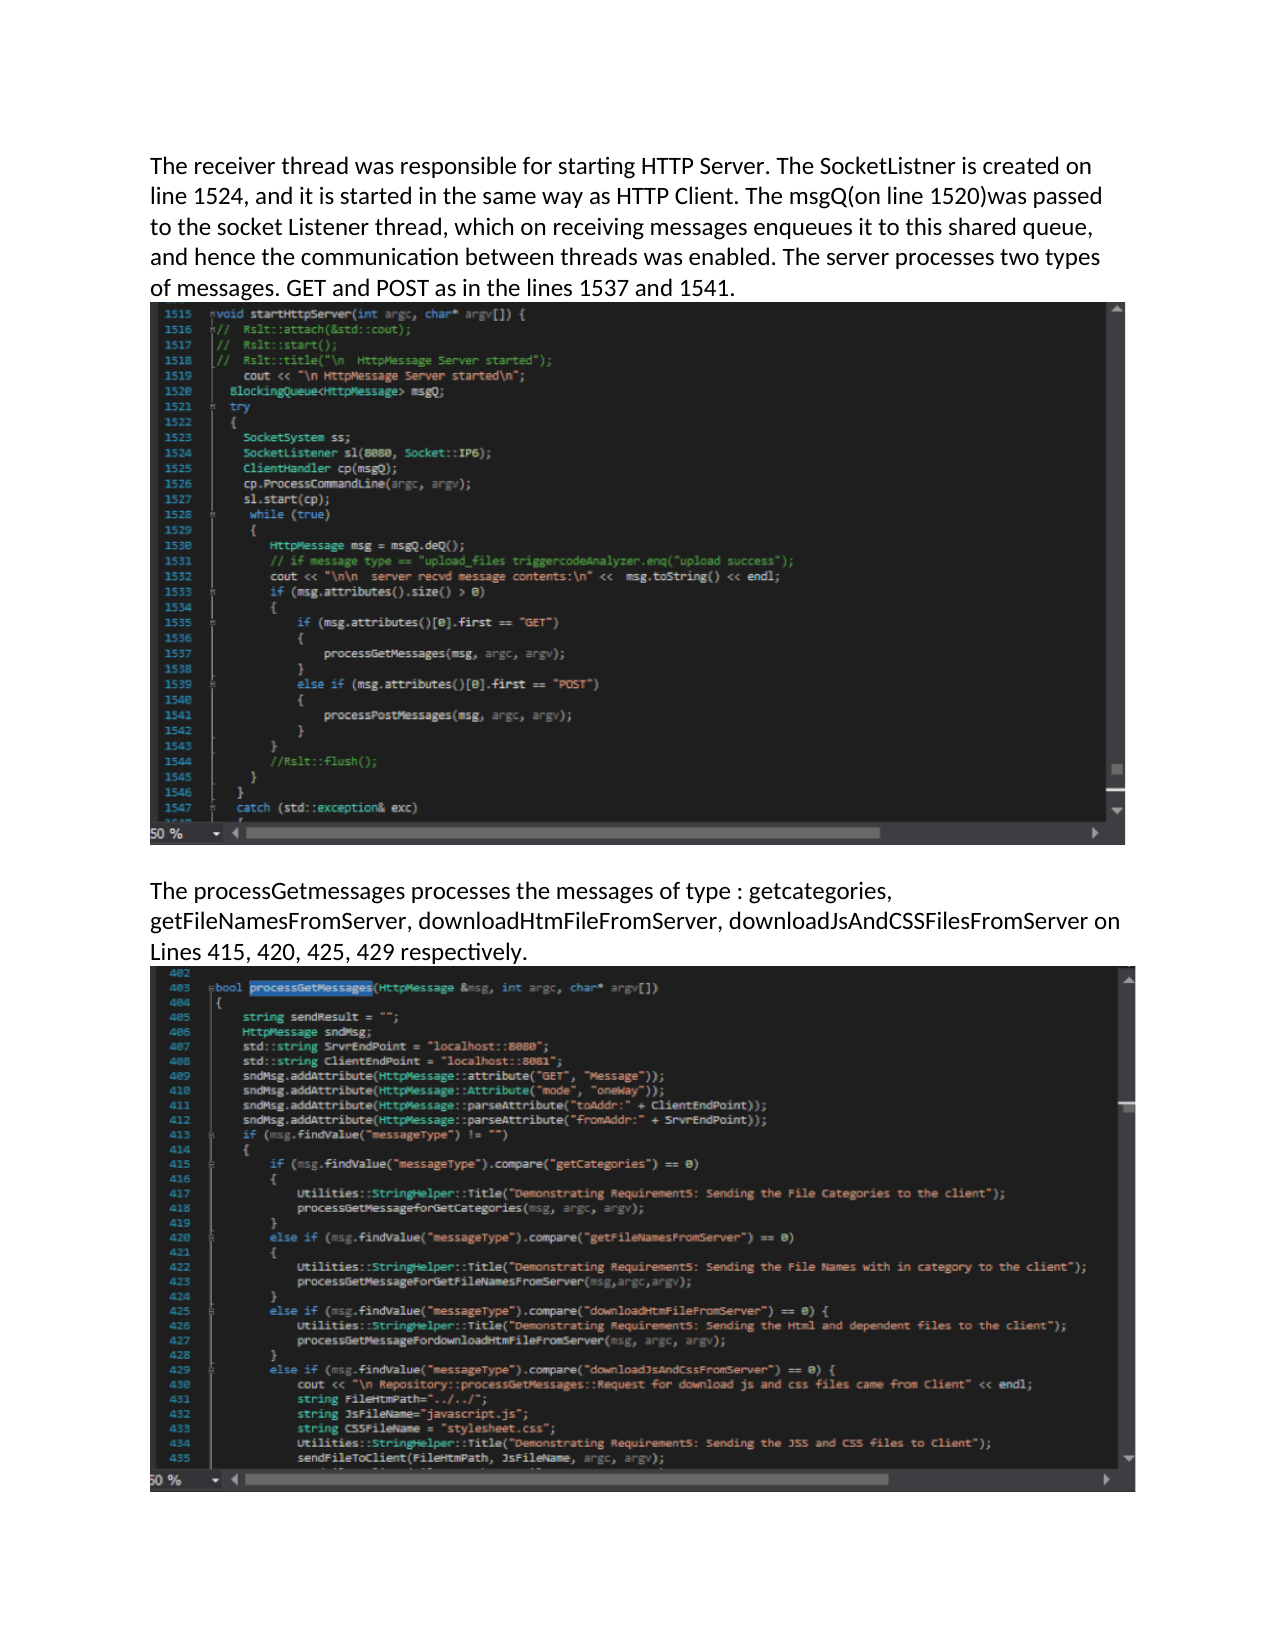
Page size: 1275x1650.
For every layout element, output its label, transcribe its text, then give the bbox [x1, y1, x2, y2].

picture [150, 302, 1125, 845]
text The processGetmessages processes the messages of type : getcategories, getFileNamesFromServer, downloadHtmFileFromServer, downloadJsAndCSSFilesFromServer on [150, 875, 1125, 936]
text Lines 415, 420, 425, 429 respectively. [150, 936, 1125, 966]
text The receiver thread was responsible for starting HTTP Server. The SocketListner is created on line 1524, and it is started in the same way as HTTP Client. The msgQ(on line 1520)was passed to the socket Listener thread, which on receiving messages enqueues it to this shared queue, and hence the communication between threads was enabled. The server processes two types of messages. GET and POST as in the lines 1537 and 1541. [150, 150, 1125, 302]
picture [150, 966, 1136, 1492]
